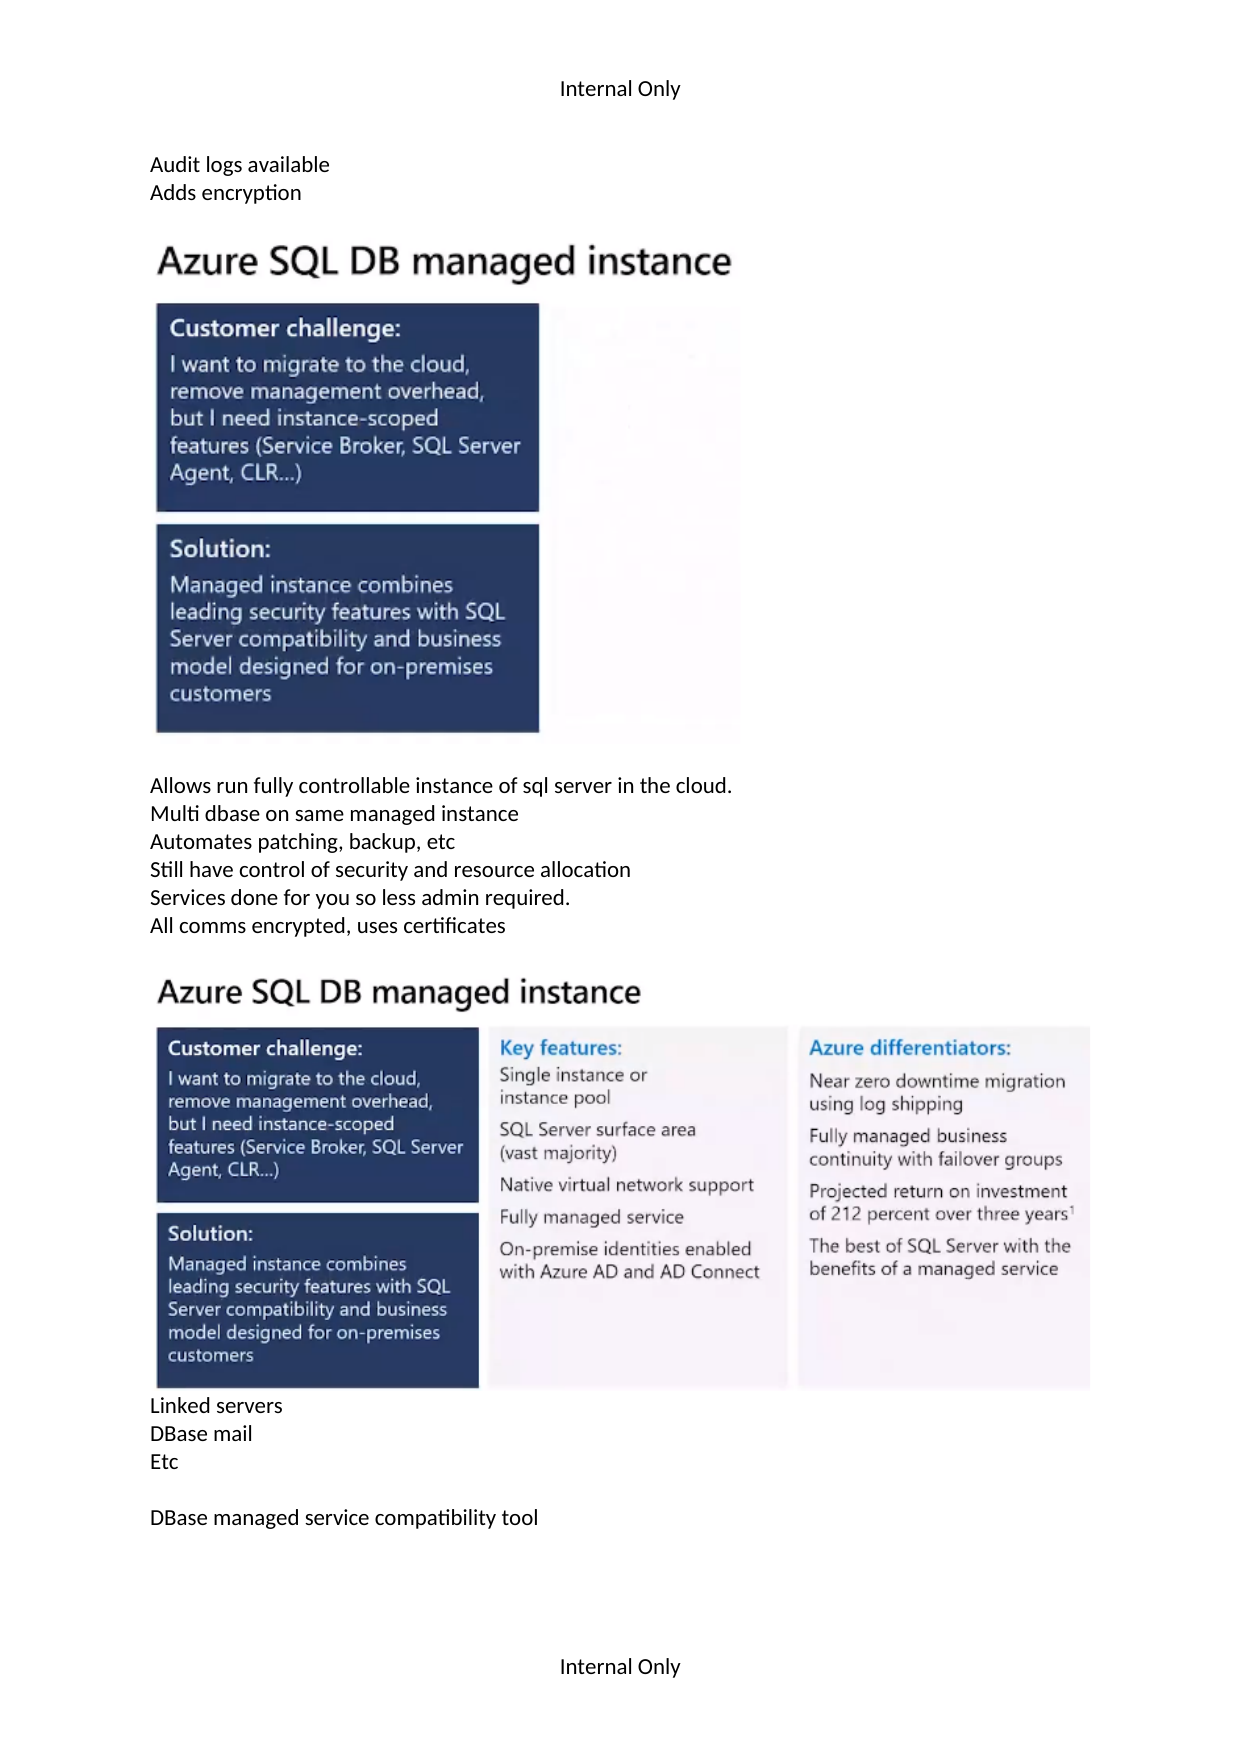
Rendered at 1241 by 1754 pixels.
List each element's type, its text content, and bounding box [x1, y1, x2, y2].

picture [150, 234, 741, 744]
text Multi dbase on same managed instance [150, 799, 1090, 827]
text DBase managed service compatibility tool [150, 1503, 1090, 1531]
text DBase mail [150, 1419, 1090, 1447]
text All comms encrypted, uses certificates [150, 912, 1090, 939]
picture [150, 967, 1091, 1391]
text Adds encryption [150, 178, 1090, 206]
text Linked servers [150, 1391, 1090, 1419]
text Allows run fully controllable instance of sql server in the cloud. [150, 771, 1090, 799]
text Automates patching, backup, etc [150, 827, 1090, 856]
text Services done for you so less admin required. [150, 883, 1090, 912]
text Still have control of security and resource allocation [150, 856, 1090, 883]
text Etc [150, 1447, 1090, 1475]
text Audit logs available [150, 150, 1090, 178]
